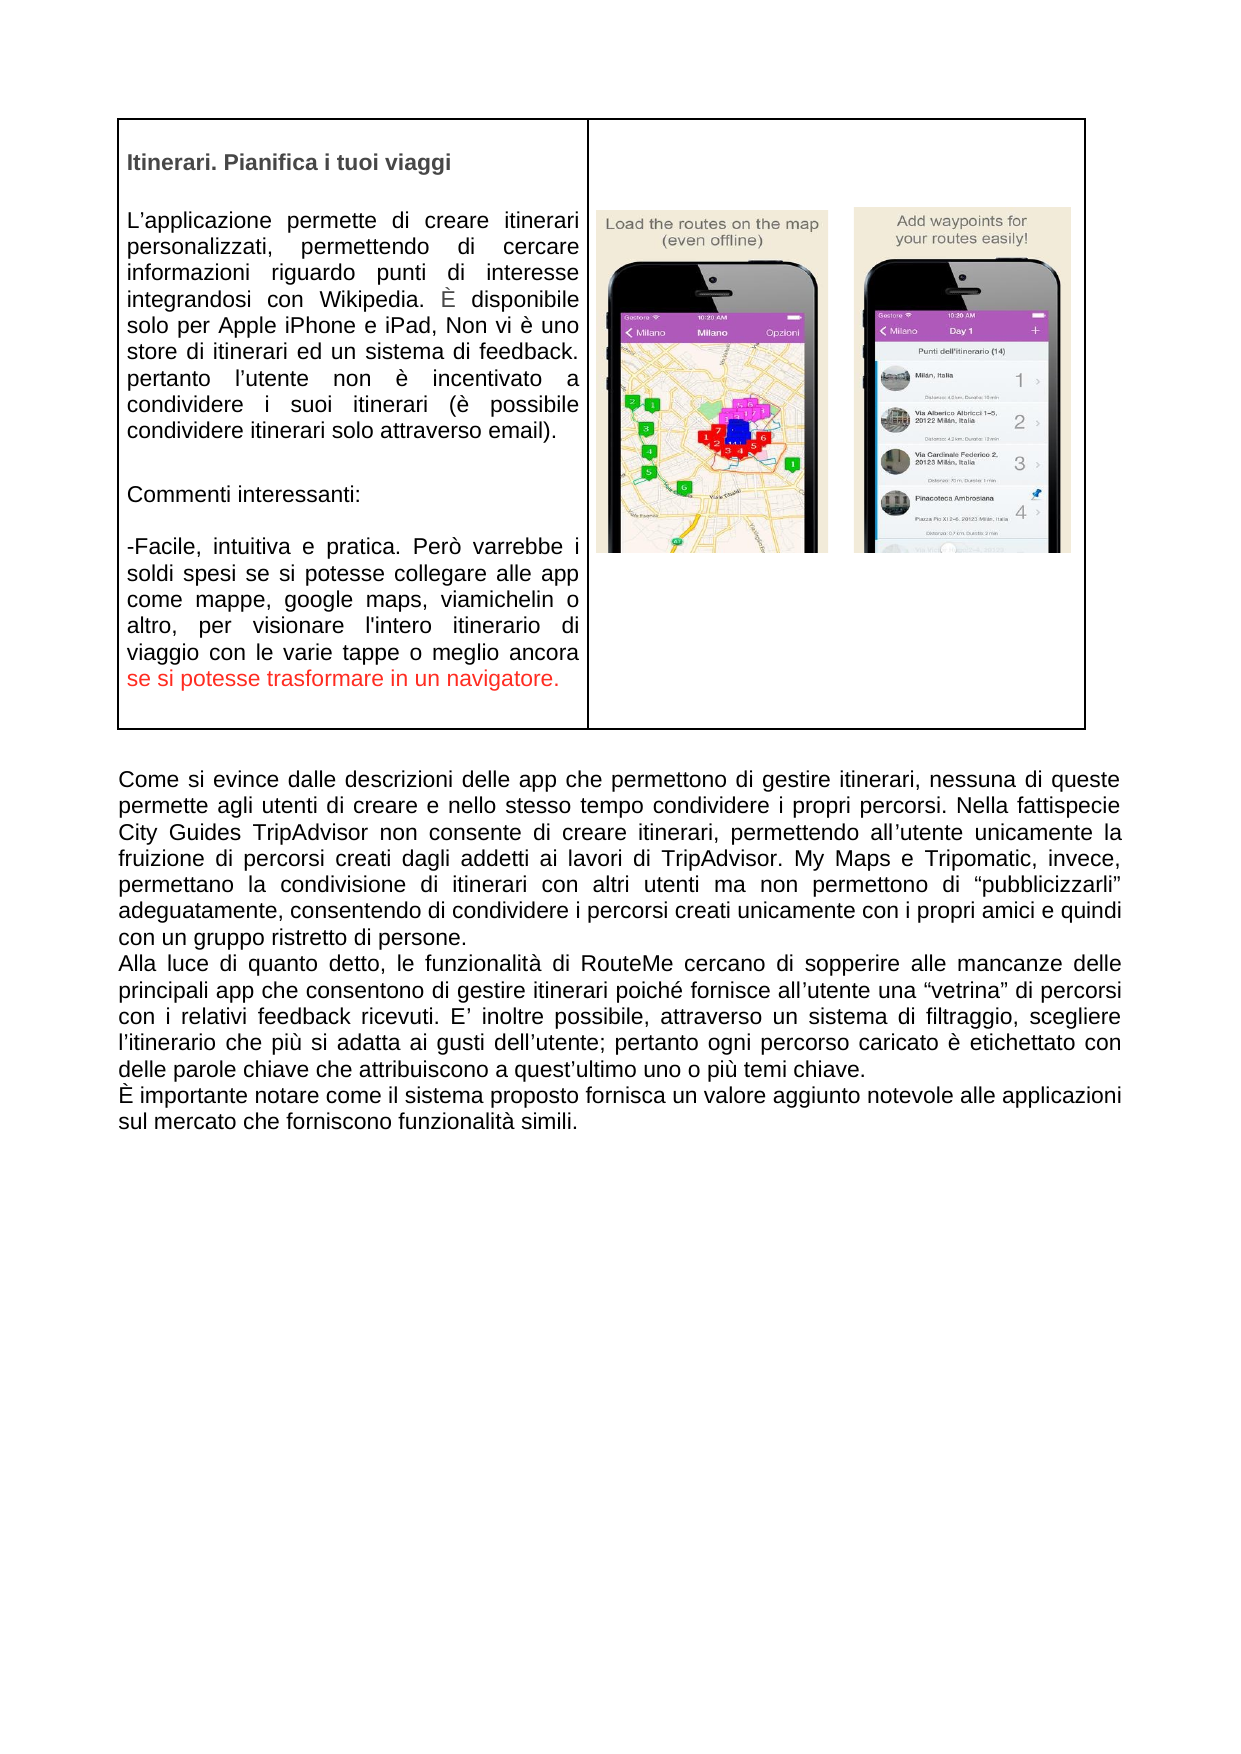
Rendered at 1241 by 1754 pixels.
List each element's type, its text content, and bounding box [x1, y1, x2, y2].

text Alla luce di quanto detto, le funzionalità di RouteMe cercano di sopperire alle mancanze delle principali app che consentono di gestire itinerari poiché fornisce all’utente una “vetrina” di percorsi con i relativi feedback ricevuti. E’ inoltre possibile, attraverso un sistema di filtraggio, scegliere l’itinerario che più si adatta ai gusti dell’utente; pertanto ogni percorso caricato è etichettato con delle parole chiave che attribuiscono a quest’ultimo uno o più temi chiave. [118, 950, 1122, 1082]
text È importante notare come il sistema proposto fornisca un valore aggiunto notevole alle applicazioni sul mercato che forniscono funzionalità simili. [118, 1082, 1122, 1135]
table_cell Itinerari. Pianifica i tuoi viaggi L’applicazione permette di creare itinerari personalizzati, permettendo di cercare informazioni riguardo punti di interesse integrandosi con Wikipedia. È disponibile solo per Apple iPhone e iPad, Non vi è uno store di itinerari ed un sistema di feedback. pertanto l’utente non è incentivato a condividere i suoi itinerari (è possibile condividere itinerari solo attraverso email). Commenti interessanti: -Facile, intuitiva e pratica. Però varrebbe i soldi spesi se si potesse collegare alle app come mappe, google maps, viamichelin o altro, per visionare l'intero itinerario di viaggio con le varie tappe o meglio ancora se si potesse trasformare in un navigatore. [119, 120, 587, 728]
text Come si evince dalle descrizioni delle app che permettono di gestire itinerari, nessuna di queste permette agli utenti di creare e nello stesso tempo condividere i propri percorsi. Nella fattispecie City Guides TripAdvisor non consente di creare itinerari, permettendo all’utente unicamente la fruizione di percorsi creati dagli addetti ai lavori di TripAdvisor. My Maps e Tripomatic, invece, permettano la condivisione di itinerari con altri utenti ma non permettono di “pubblicizzarli” adeguatamente, consentendo di condividere i percorsi creati unicamente con i propri amici e quindi con un gruppo ristretto di persone. [118, 766, 1122, 950]
picture [596, 210, 829, 553]
picture [853, 207, 1071, 553]
table_cell [589, 120, 1084, 728]
